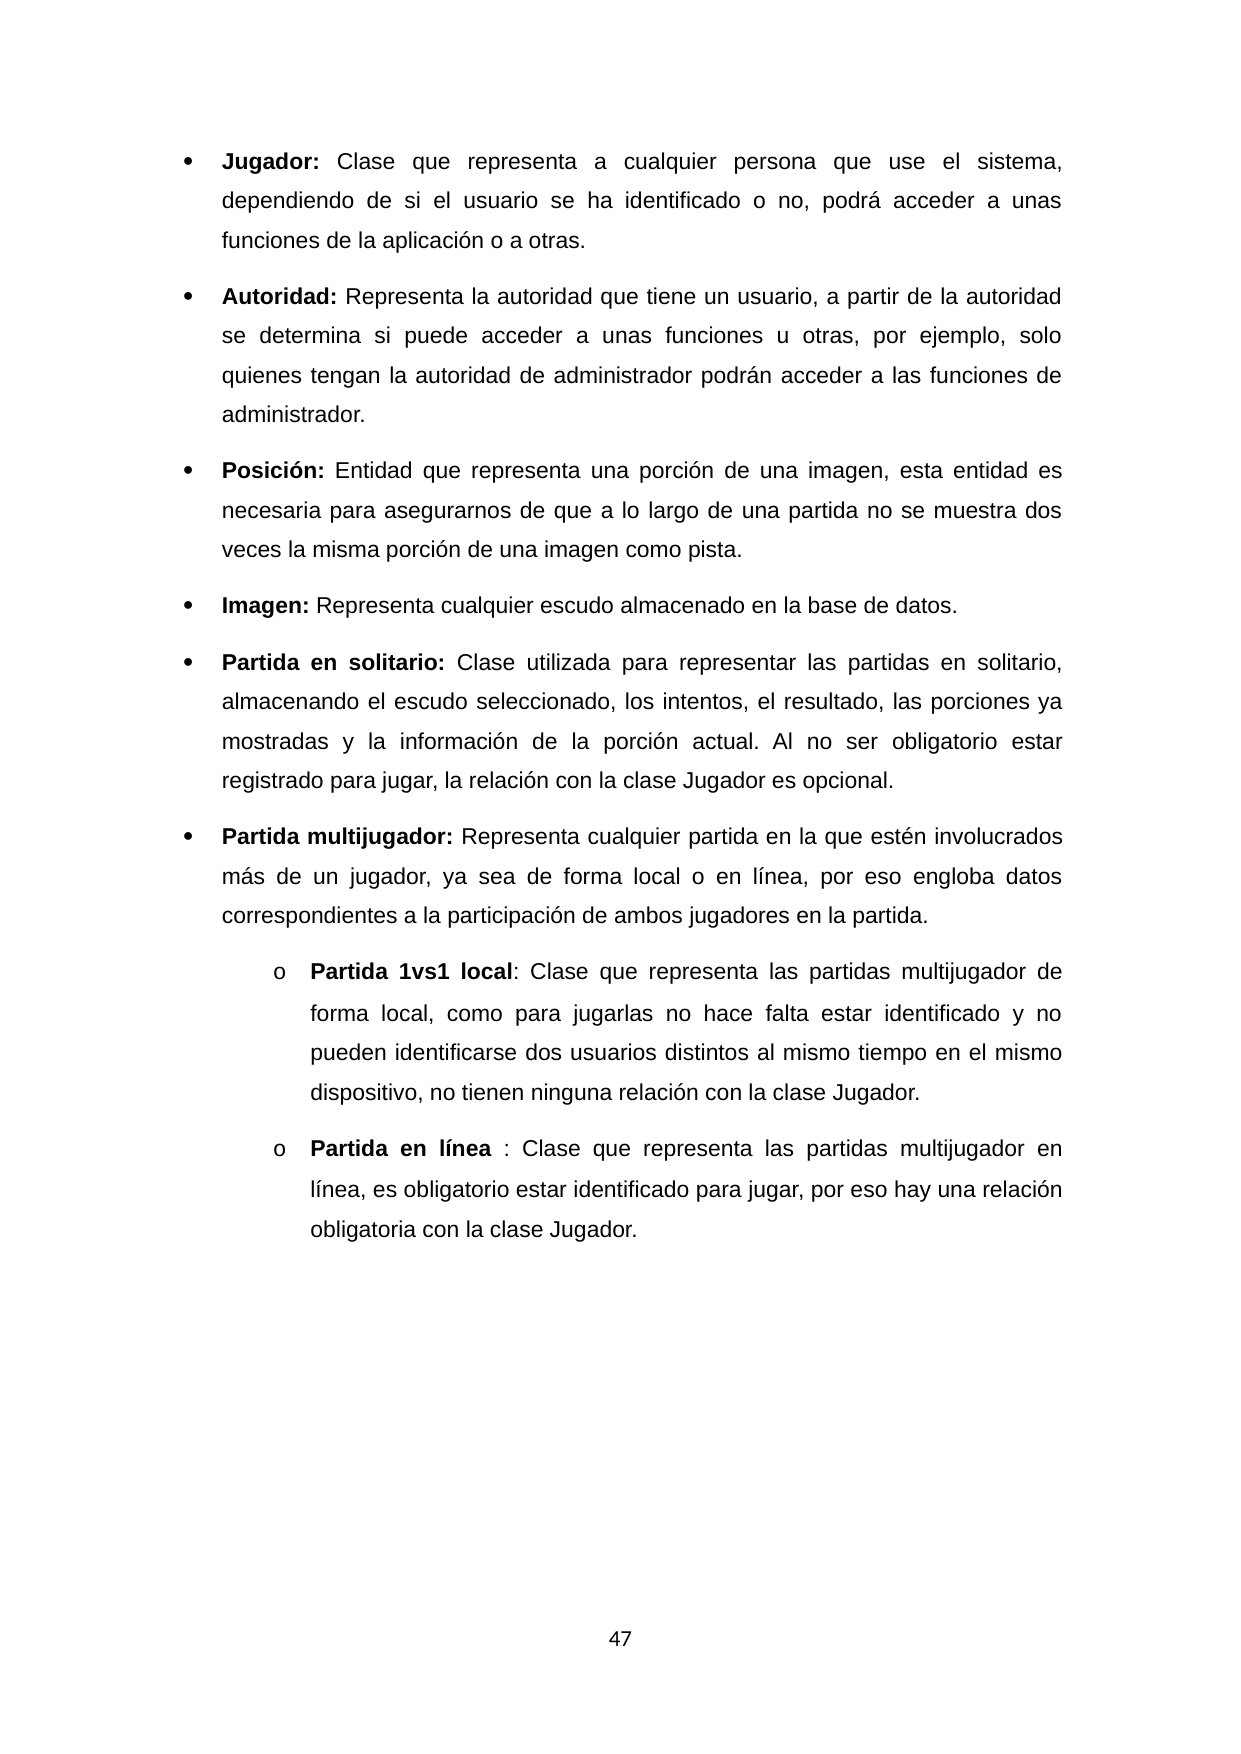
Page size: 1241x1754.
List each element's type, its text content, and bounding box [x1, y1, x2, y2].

list Posición: Entidad que representa una porción de una imagen, esta entidad es necesaria para asegurarnos de que a lo largo de una partida no se muestra dos veces la misma porción de una imagen como pista. [184, 457, 1063, 563]
list Partida multijugador: Representa cualquier partida en la que estén involucrados más de un jugador, ya sea de forma local o en línea, por eso engloba datos correspondientes a la participación de ambos jugadores en la partida. [184, 823, 1063, 928]
list Imagen: Representa cualquier escudo almacenado en la base de datos. [184, 592, 1063, 619]
list Jugador: Clase que representa a cualquier persona que use el sistema, dependiendo de si el usuario se ha identificado o no, podrá acceder a unas funciones de la aplicación o a otras. [184, 148, 1063, 253]
list Partida 1vs1 local: Clase que representa las partidas multijugador de forma local, como para jugarlas no hace falta estar identificado y no pueden identificarse dos usuarios distintos al mismo tiempo en el mismo dispositivo, no tienen ninguna relación con la clase Jugador. [273, 958, 1063, 1105]
list Partida en línea : Clase que representa las partidas multijugador en línea, es obligatorio estar identificado para jugar, por eso hay una relación obligatoria con la clase Jugador. [273, 1135, 1063, 1242]
list Partida en solitario: Clase utilizada para representar las partidas en solitario, almacenando el escudo seleccionado, los intentos, el resultado, las porciones ya mostradas y la información de la porción actual. Al no ser obligatorio estar registrado para jugar, la relación con la clase Jugador es opcional. [184, 649, 1063, 793]
list Autoridad: Representa la autoridad que tiene un usuario, a partir de la autoridad se determina si puede acceder a unas funciones u otras, por ejemplo, solo quienes tengan la autoridad de administrador podrán acceder a las funciones de administrador. [184, 283, 1063, 428]
